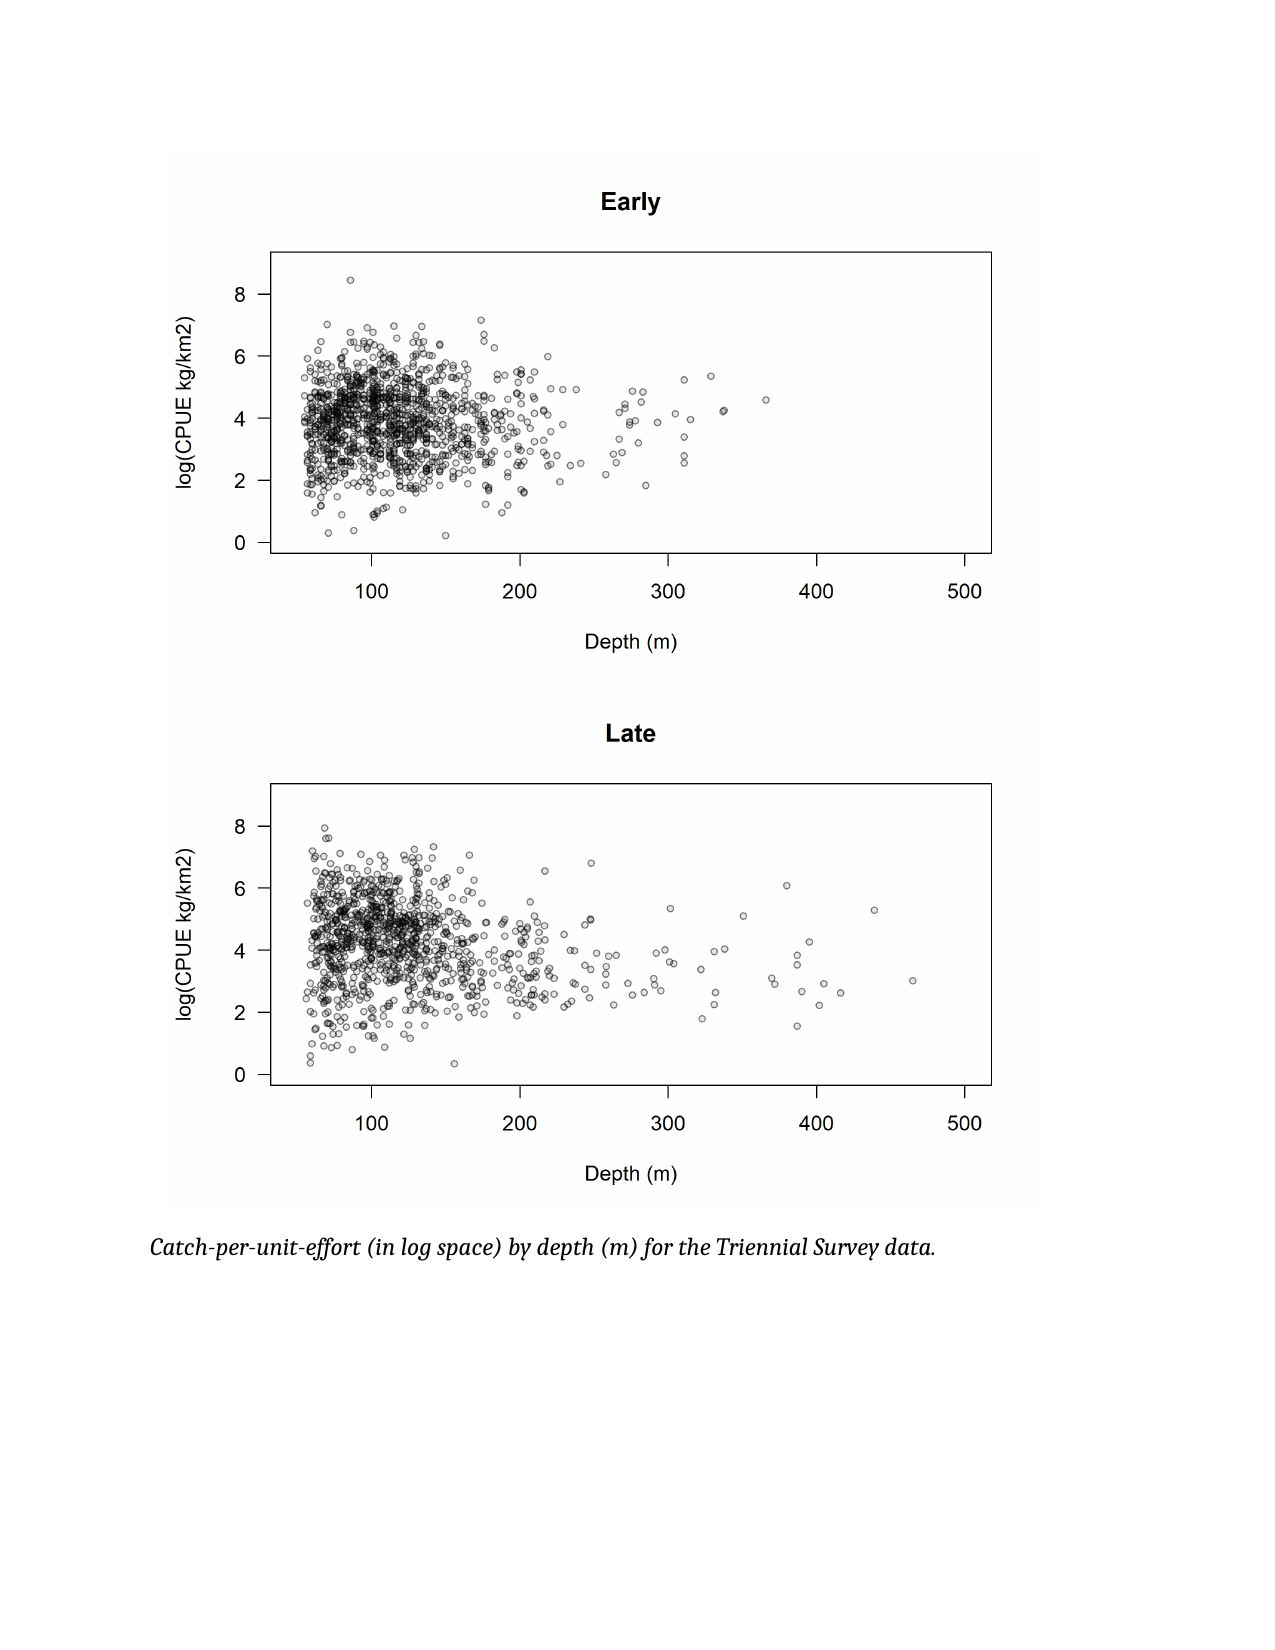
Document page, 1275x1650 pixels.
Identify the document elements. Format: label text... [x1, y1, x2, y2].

picture [168, 150, 1044, 1213]
text Catch-per-unit-effort (in log space) by depth (m) for the Triennial Survey data. [150, 1233, 1125, 1262]
